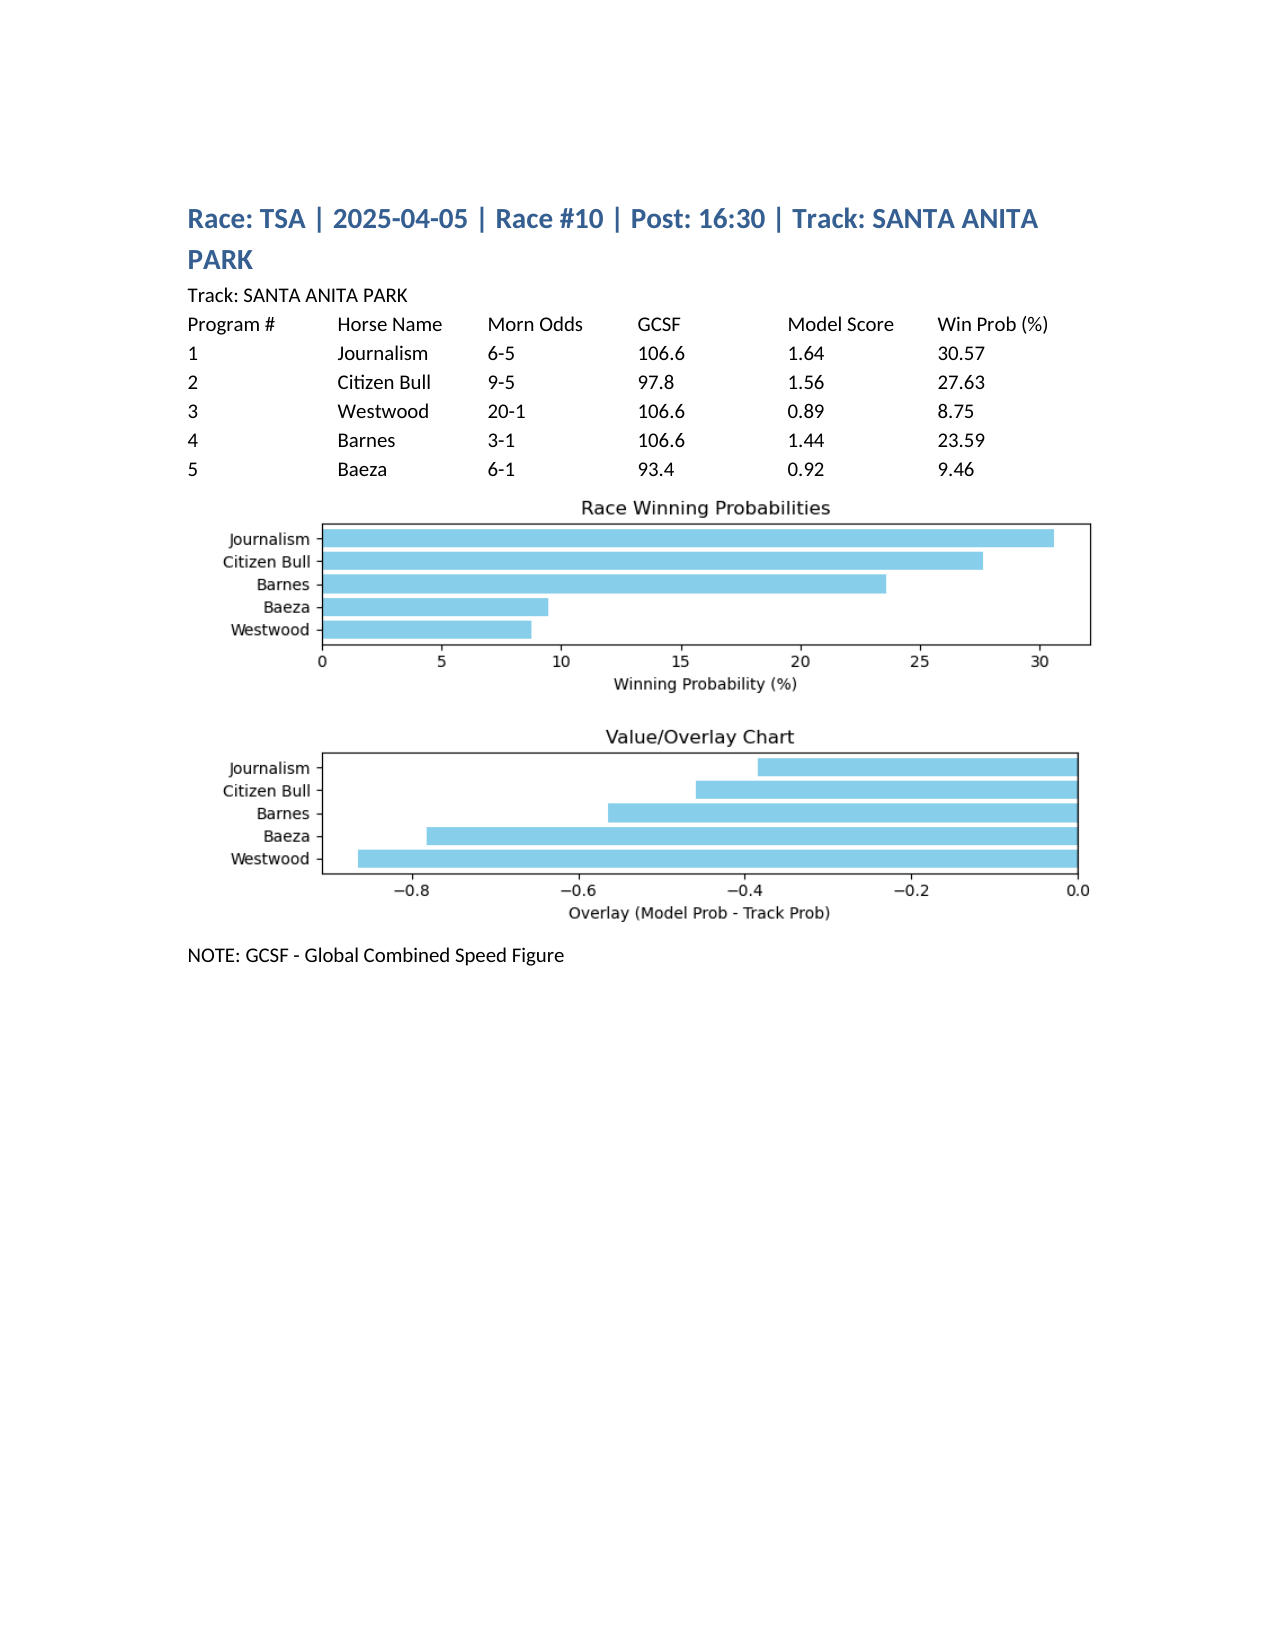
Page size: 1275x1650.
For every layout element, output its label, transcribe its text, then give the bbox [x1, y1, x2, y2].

subtitle Race: TSA | 2025-04-05 | Race #10 | Post: 16:30 | Track: SANTA ANITA PARK [187, 200, 1087, 277]
text Track: SANTA ANITA PARK [187, 282, 1087, 307]
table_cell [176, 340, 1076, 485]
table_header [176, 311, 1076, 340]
text NOTE: GCSF - Global Combined Speed Figure [187, 942, 1087, 968]
picture [206, 484, 1107, 710]
picture [206, 713, 1107, 939]
